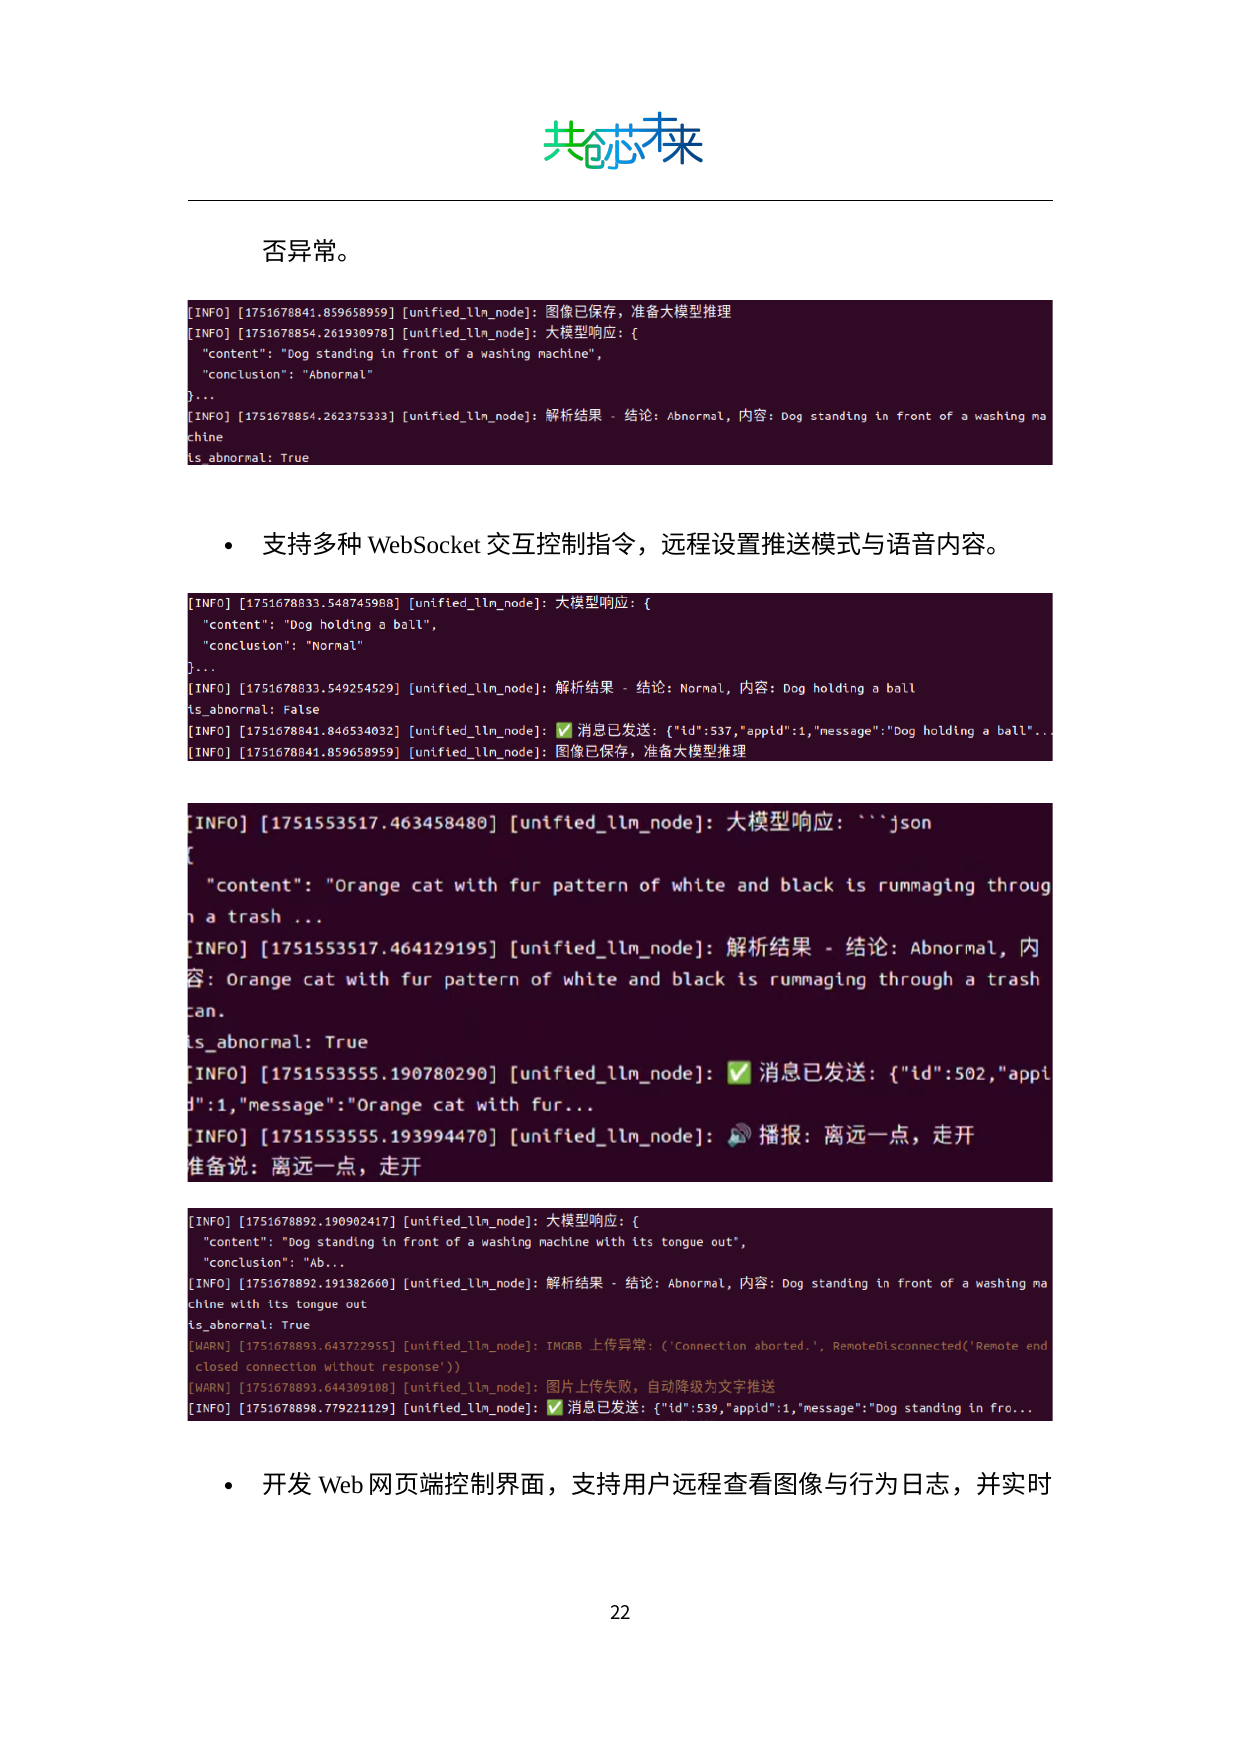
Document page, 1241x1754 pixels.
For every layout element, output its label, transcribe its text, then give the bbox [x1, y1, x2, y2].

picture [187, 1208, 1053, 1421]
picture [510, 88, 730, 198]
list 部署Qwen2-VL-2B大语言模型，实现图像转自然语言描述并自动判断是否异常。 [225, 217, 1053, 282]
picture [187, 803, 1053, 1182]
list 开发Web网页端控制界面，支持用户远程查看图像与行为日志，并实时控制播报内容。 [225, 1450, 1053, 1515]
picture [187, 593, 1053, 761]
picture [187, 300, 1053, 465]
list 支持多种WebSocket交互控制指令，远程设置推送模式与语音内容。 [225, 510, 1053, 575]
